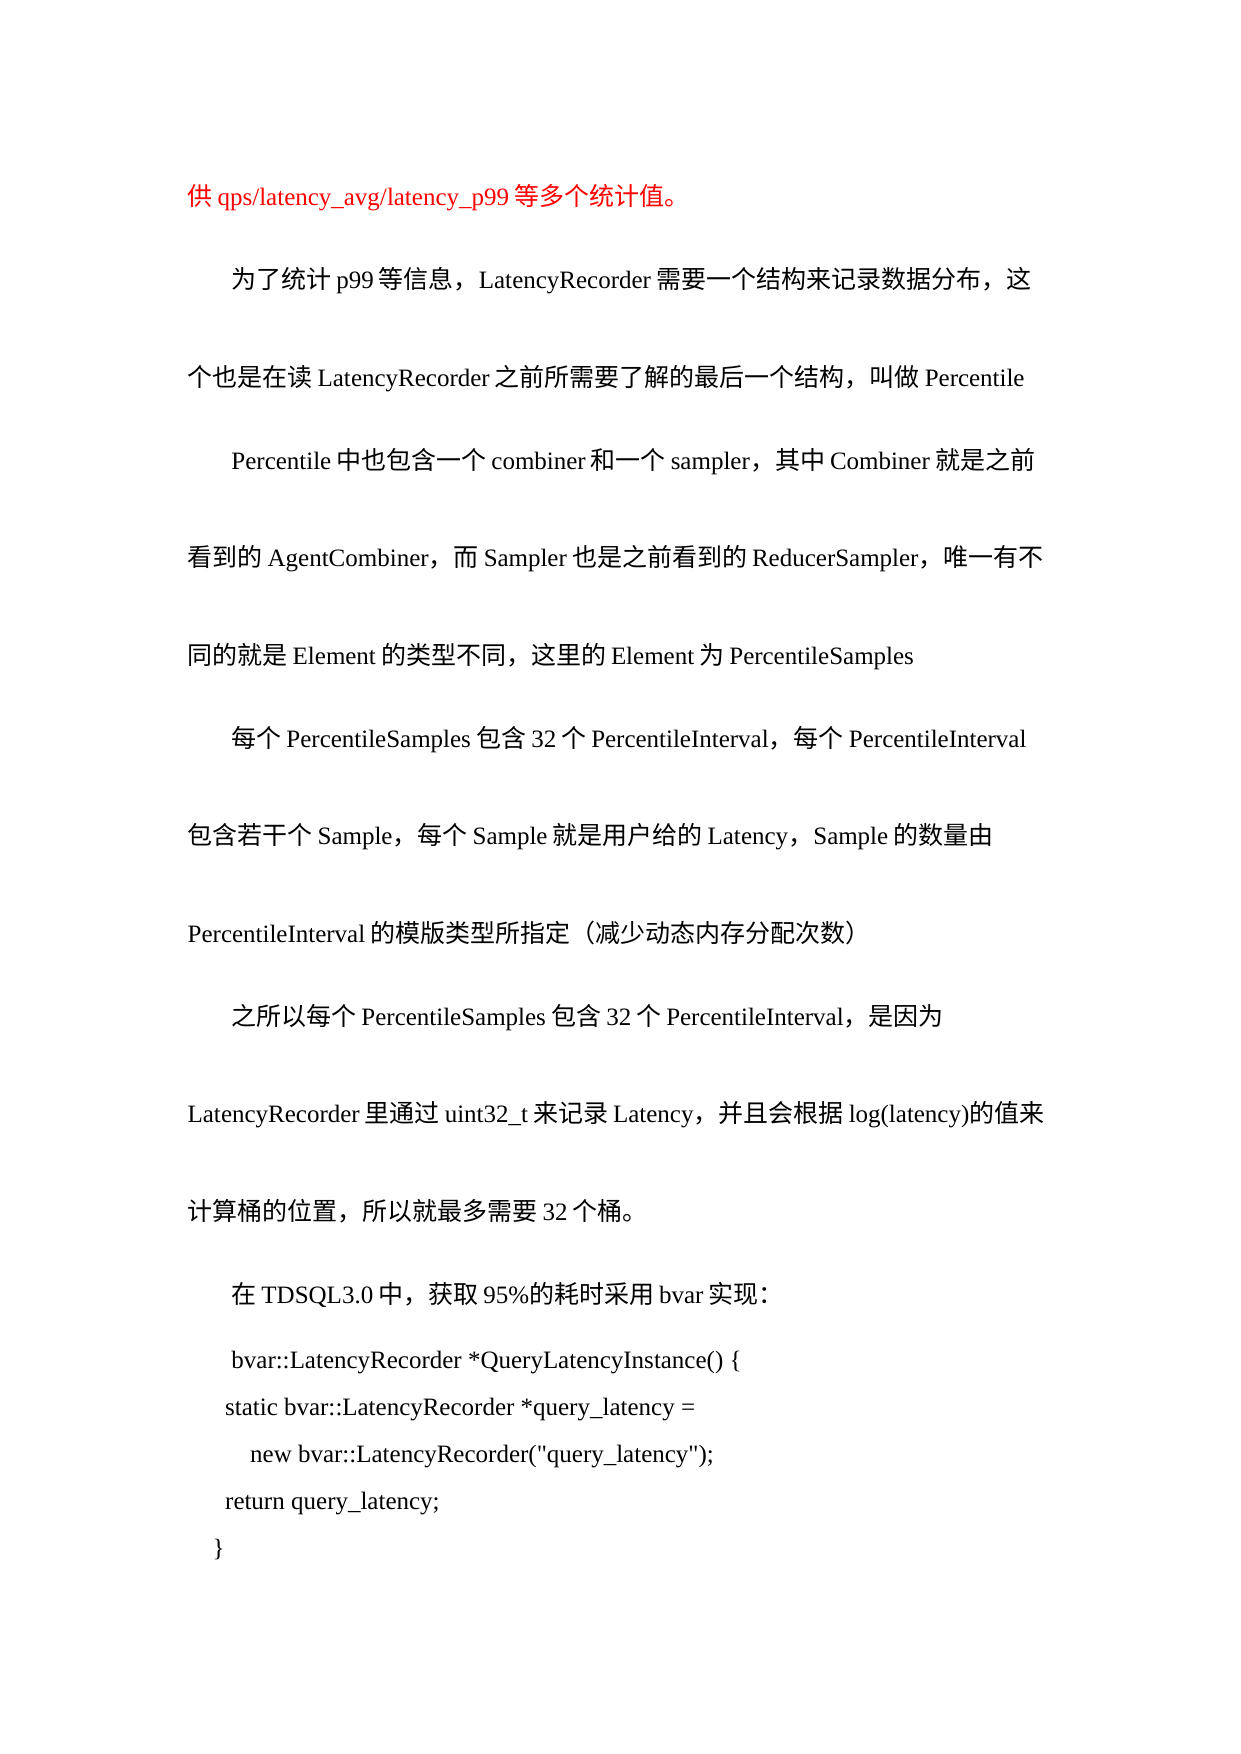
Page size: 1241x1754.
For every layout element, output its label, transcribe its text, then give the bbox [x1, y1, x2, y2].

text } [212, 1531, 1053, 1563]
text bvar::LatencyRecorder *QueryLatencyInstance() { [187, 1343, 1053, 1376]
text new bvar::LatencyRecorder("query_latency"); [212, 1437, 1053, 1469]
text 每个PercentileSamples包含32个PercentileInterval，每个PercentileInterval包含若干个Sample，每个Sample就是用户给的Latency，Sample的数量由PercentileInterval的模版类型所指定（减少动态内存分配次数） [187, 704, 1053, 964]
text static bvar::LatencyRecorder *query_latency = [212, 1390, 1053, 1423]
text 为了统计p99等信息，LatencyRecorder需要一个结构来记录数据分布，这个也是在读LatencyRecorder之前所需要了解的最后一个结构，叫做Percentile [187, 245, 1053, 408]
text return query_latency; [212, 1484, 1053, 1516]
text Percentile中也包含一个combiner和一个sampler，其中Combiner就是之前看到的AgentCombiner，而Sampler也是之前看到的ReducerSampler，唯一有不同的就是Element的类型不同，这里的Element为PercentileSamples [187, 426, 1053, 686]
text 之所以每个PercentileSamples包含32个PercentileInterval，是因为LatencyRecorder里通过uint32_t来记录Latency，并且会根据log(latency)的值来计算桶的位置，所以就最多需要32个桶。 [187, 982, 1053, 1242]
text 在TDSQL3.0中，获取95%的耗时采用bvar实现： [187, 1260, 1053, 1325]
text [187, 162, 1053, 227]
